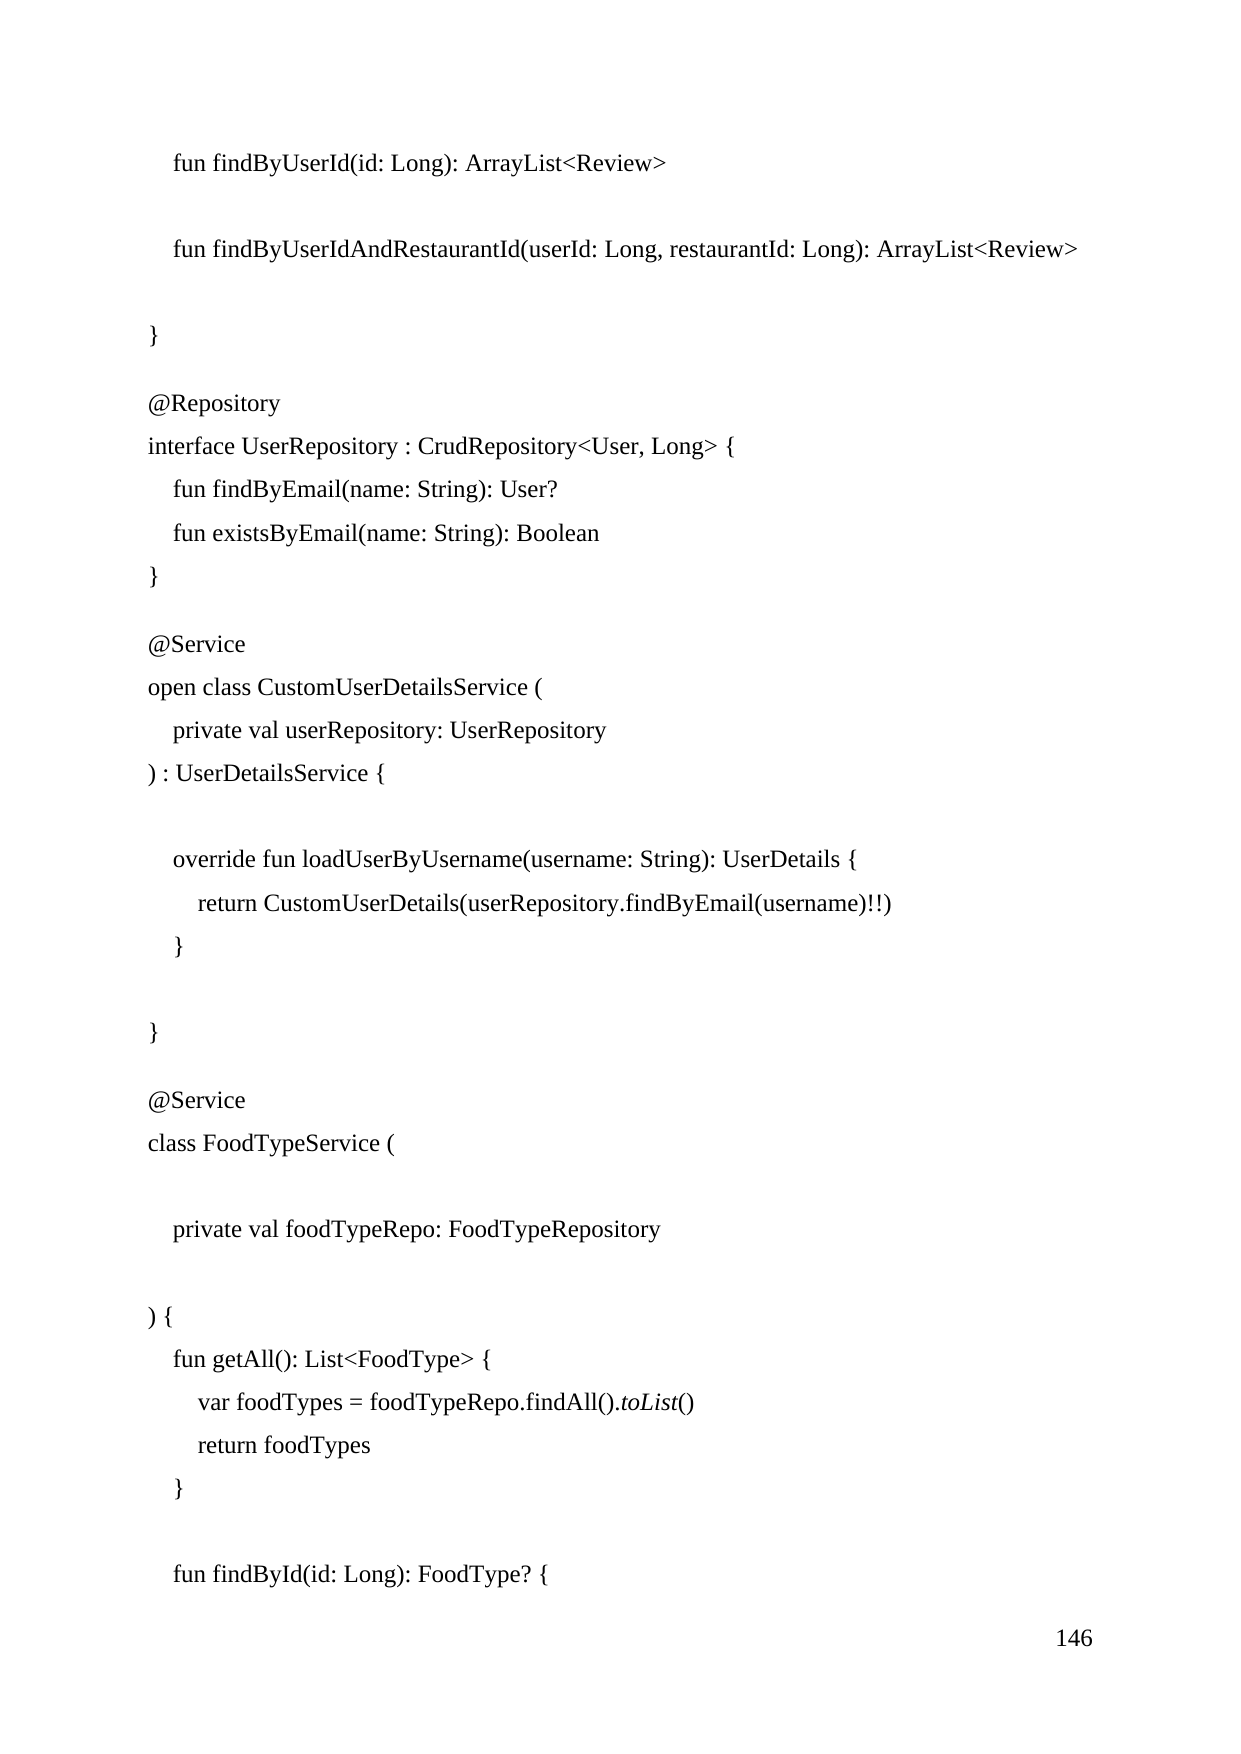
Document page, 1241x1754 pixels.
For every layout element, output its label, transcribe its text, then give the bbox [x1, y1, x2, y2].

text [148, 1085, 1093, 1588]
text @Service open class CustomUserDetailsService ( private val userRepository: UserRepository ) : UserDetailsService { override fun loadUserByUsername(username: String): UserDetails { return CustomUserDetails(userRepository.findByEmail(username)!!) } } [148, 629, 1093, 1046]
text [148, 148, 1093, 349]
text @Repository interface UserRepository : CrudRepository<User, Long> { fun findByEmail(name: String): User? fun existsByEmail(name: String): Boolean } [148, 388, 1093, 589]
